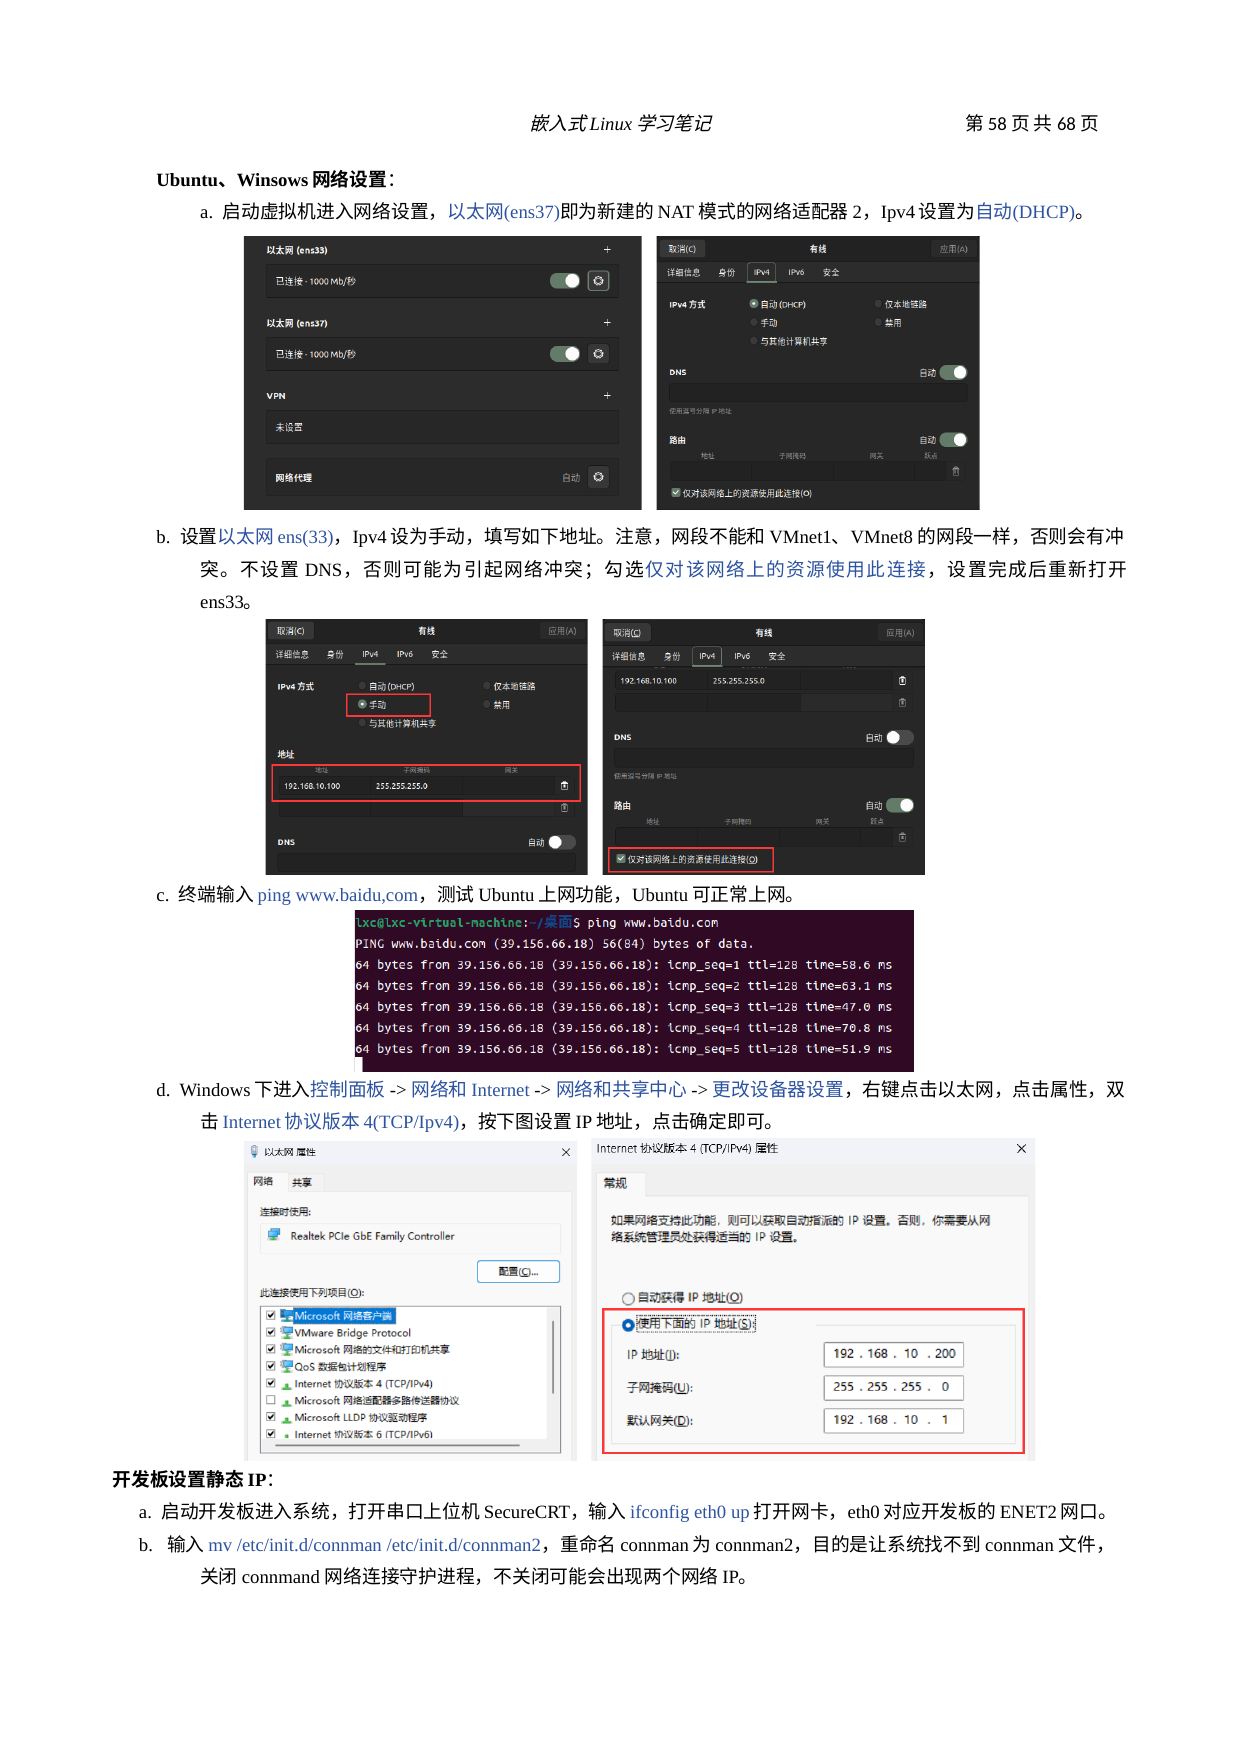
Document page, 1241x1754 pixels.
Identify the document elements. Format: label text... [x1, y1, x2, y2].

text d. Windows下进入控制面板 -> 网络和Internet -> 网络和共享中心 -> 更改设备器设置，右键点击以太网，点击属性，双 [156, 1072, 1128, 1104]
text b. 输入mv /etc/init.d/connman /etc/init.d/connman2，重命名connman为connman2，目的是让系统找不到 connman 文件， [139, 1527, 1128, 1559]
text 突。不设置DNS，否则可能为引起网络冲突；勾选仅对该网络上的资源使用此连接，设置完成后重新打开ens33。 [200, 552, 1128, 617]
picture [243, 1141, 578, 1461]
text b. 设置以太网ens(33)，Ipv4设为手动，填写如下地址。注意，网段不能和VMnet1、VMnet8 的网段一样，否则会有冲 [156, 519, 1128, 552]
text a. 启动虚拟机进入网络设置，以太网(ens37)即为新建的NAT 模式的网络适配器 2，Ipv4设置为自动(DHCP)。 [156, 194, 1128, 227]
picture [656, 236, 980, 510]
picture [243, 236, 642, 510]
picture [602, 619, 925, 875]
picture [354, 910, 914, 1072]
picture [591, 1138, 1036, 1461]
text 击Internet协议版本4(TCP/Ipv4)，按下图设置IP地址，点击确定即可。 [156, 1104, 1128, 1137]
text 关闭 connmand 网络连接守护进程，不关闭可能会出现两个网络IP。 [182, 1559, 1128, 1592]
text Ubuntu、Winsows网络设置： [112, 162, 1128, 194]
text 开发板设置静态IP： [112, 1462, 1128, 1494]
picture [265, 619, 588, 875]
text c. 终端输入ping www.baidu,com，测试Ubuntu上网功能，Ubuntu可正常上网。 [112, 877, 1128, 909]
text a. 启动开发板进入系统，打开串口上位机SecureCRT，输入ifconfig eth0 up打开网卡，eth0对应开发板的ENET2网口。 [139, 1494, 1128, 1527]
